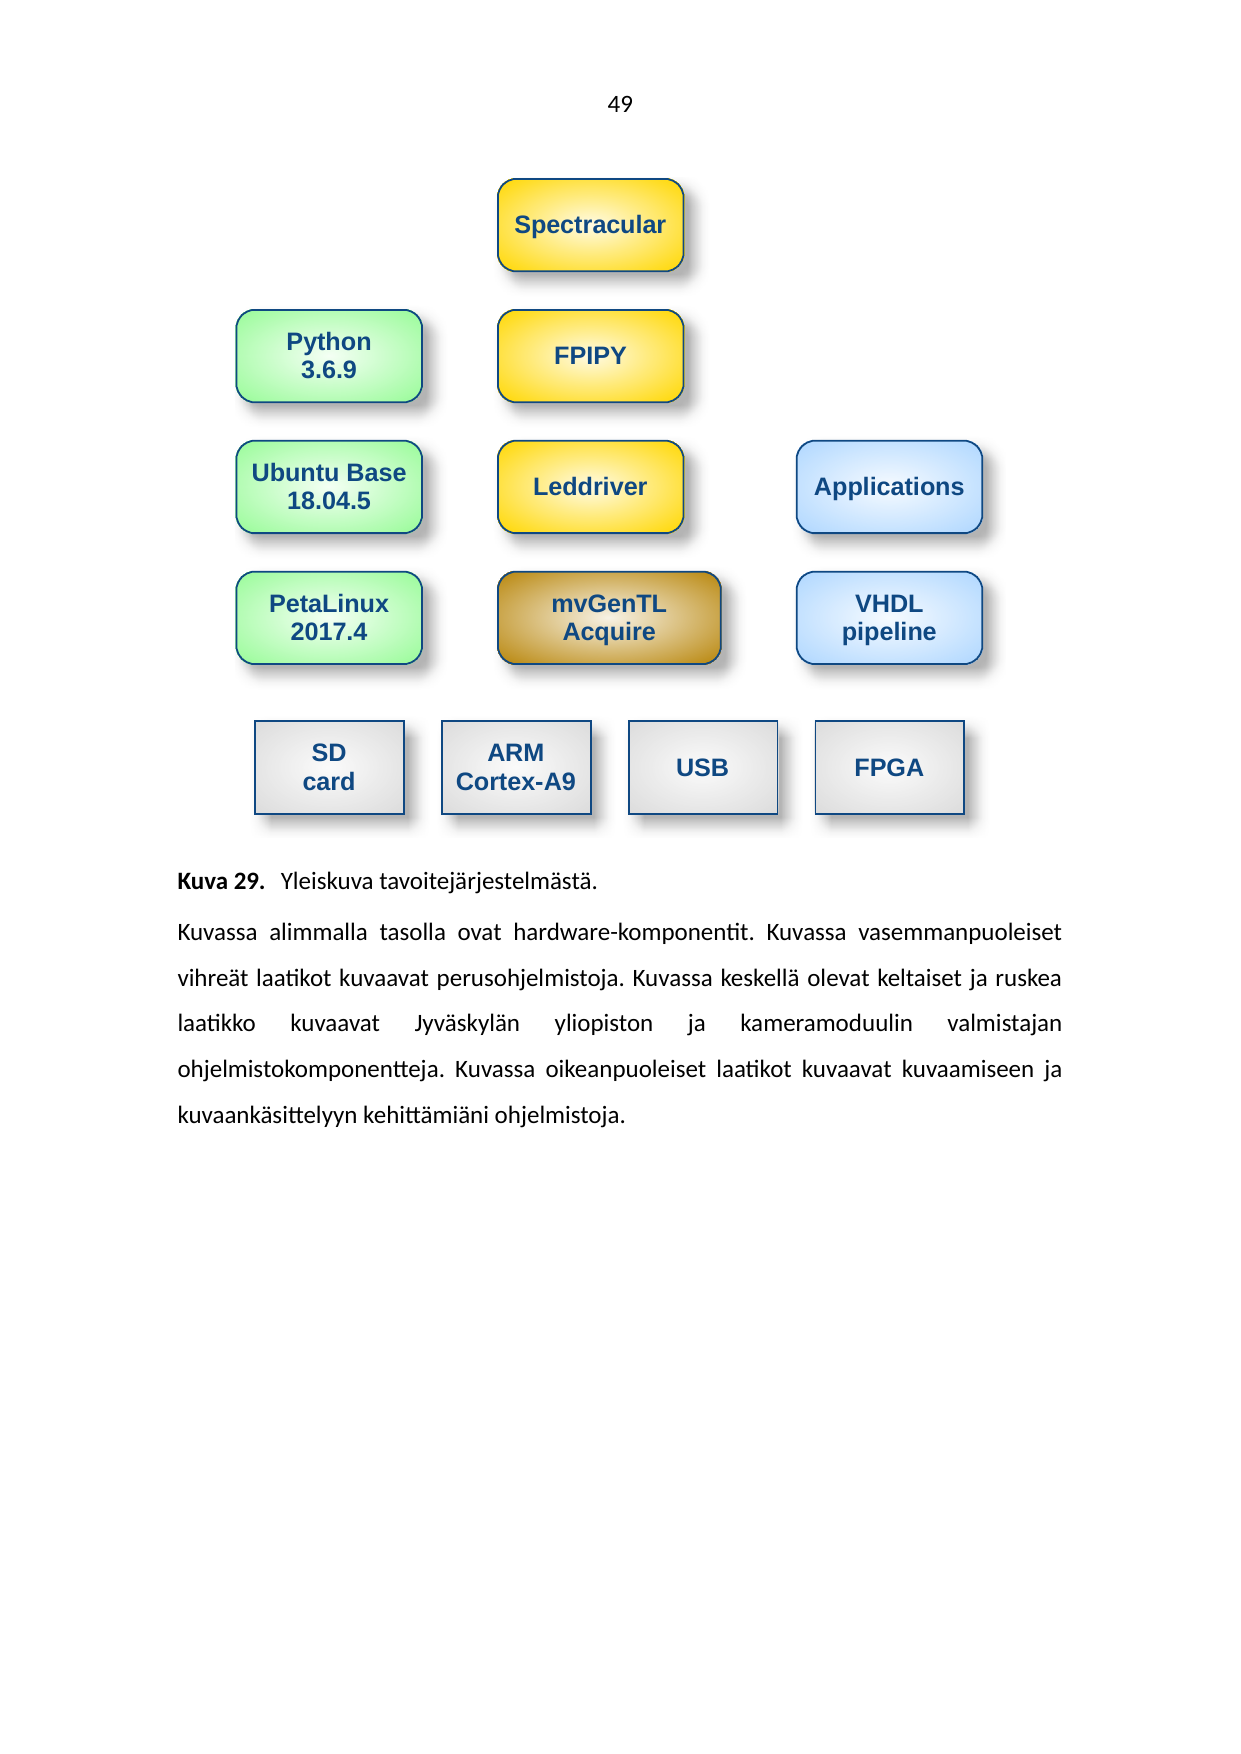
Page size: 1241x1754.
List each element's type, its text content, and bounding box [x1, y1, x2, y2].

text Kuva 29. Yleiskuva tavoitejärjestelmästä. [177, 865, 1063, 895]
text Kuvassa alimmalla tasolla ovat hardware-komponentit. Kuvassa vasemmanpuoleiset vihreät laatikot kuvaavat perusohjelmistoja. Kuvassa keskellä olevat keltaiset ja ruskea laatikko kuvaavat Jyväskylän yliopiston ja kameramoduulin valmistajan ohjelmistokomponentteja. Kuvassa oikeanpuoleiset laatikot kuvaavat kuvaamiseen ja kuvaankäsittelyyn kehittämiäni ohjelmistoja. [177, 916, 1063, 1129]
